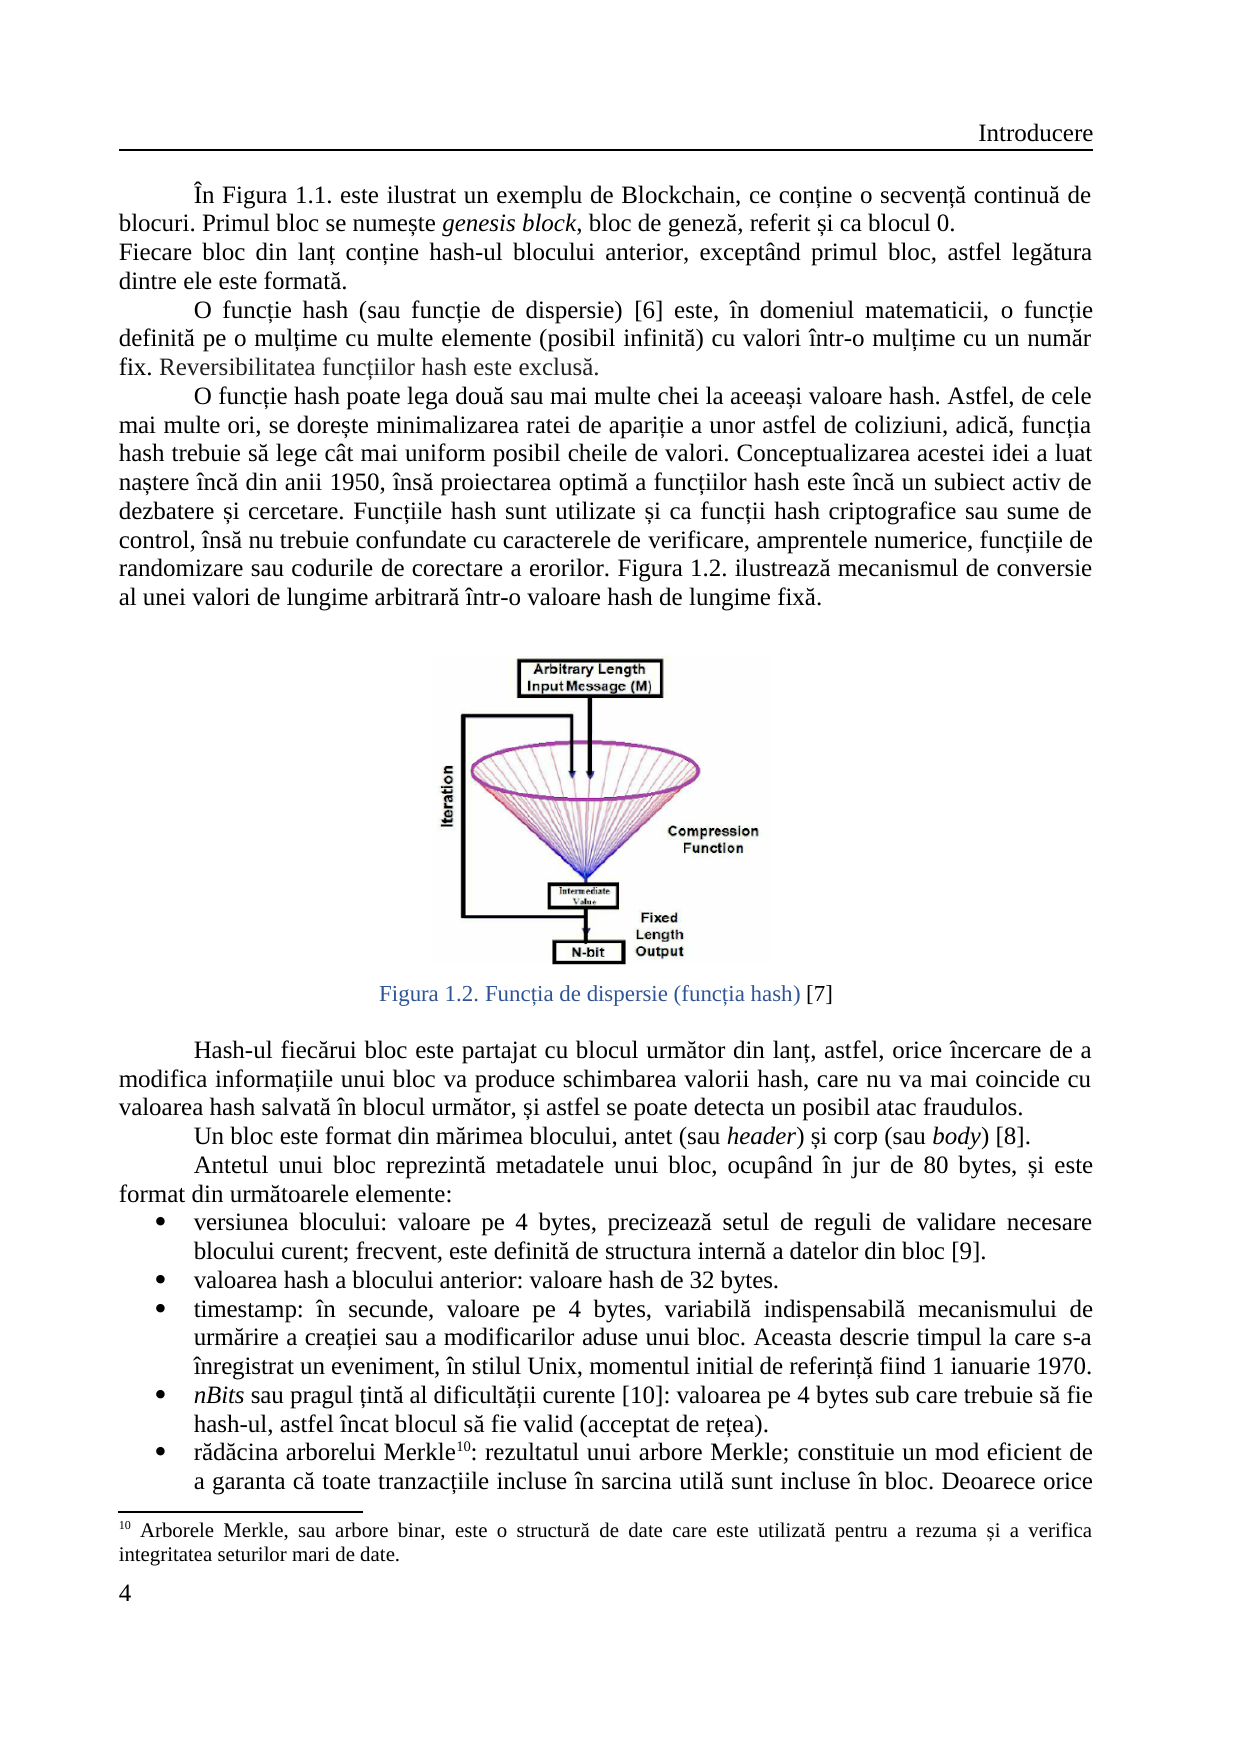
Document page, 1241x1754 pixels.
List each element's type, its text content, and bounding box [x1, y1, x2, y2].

list versiunea blocului: valoare pe 4 bytes, precizează setul de reguli de validare necesare blocului curent; frecvent, este definită de structura internă a datelor din bloc. [156, 1207, 1093, 1265]
text Antetul unui bloc reprezintă metadatele unui bloc, ocupând în jur de 80 bytes, și este format din următoarele elemente: [118, 1150, 1093, 1207]
text O funcție hash poate lega două sau mai multe chei la aceeași valoare hash. Astfel, de cele mai multe ori, se dorește minimalizarea ratei de apariție a unor astfel de coliziuni, adică, funcția hash trebuie să lege cât mai uniform posibil cheile de valori. Conceptualizarea acestei idei a luat naștere încă din anii 1950, însă proiectarea optimă a funcțiilor hash este încă un subiect activ de dezbatere și cercetare. Funcțiile hash sunt utilizate și ca funcții hash criptografice sau sume de control, însă nu trebuie confundate cu caracterele de verificare, amprentele numerice, funcțiile de randomizare sau codurile de corectare a erorilor. Figura 1.2. ilustrează mecanismul de conversie al unei valori de lungime arbitrară într-o valoare hash de lungime fixă. [118, 461, 1093, 611]
text O funcție hash (sau funcție de dispersie) este, în domeniul matematicii, o funcție definită pe o mulțime cu multe elemente (posibil infinită) cu valori într-o mulțime cu un număr fix. Reversibilitatea funcțiilor hash este exclusă. [118, 295, 1093, 381]
text Un bloc este format din mărimea blocului, antet (sau header) și corp (sau body). [118, 1121, 1093, 1150]
text Hash-ul fiecărui bloc este partajat cu blocul următor din lanț, astfel, orice încercare de a modifica informațiile unui bloc va produce schimbarea valorii hash, care nu va mai coincide cu valoarea hash salvată în blocul următor, și astfel se poate detecta un posibil atac fraudulos. [118, 1035, 1093, 1121]
text Fiecare bloc din lanț conține hash-ul blocului anterior, exceptând primul bloc, astfel legătura dintre ele este formată. [118, 237, 1093, 295]
picture [371, 639, 841, 980]
list nBits sau pragul țintă al dificultății curente: valoarea pe 4 bytes sub care trebuie să fie hash-ul, astfel încat blocul să fie valid (acceptat de rețea). [156, 1380, 1093, 1437]
text În Figura 1.1. este ilustrat un exemplu de Blockchain, ce conține o secvență continuă de blocuri. Primul bloc se numește genesis block, bloc de geneză, referit și ca blocul 0. [118, 180, 1093, 237]
text Figura 1.2. Funcția de dispersie (funcția hash) [118, 980, 1093, 1006]
list timestamp: în secunde, valoare pe 4 bytes, variabilă indispensabilă mecanismului de urmărire a creației sau a modificarilor aduse unui bloc. Aceasta descrie timpul la care s-a înregistrat un eveniment, în stilul Unix, momentul initial de referință fiind 1 ianuarie 1970. [156, 1294, 1093, 1380]
list valoarea hash a blocului anterior: valoare hash de 32 bytes. [156, 1265, 1093, 1294]
